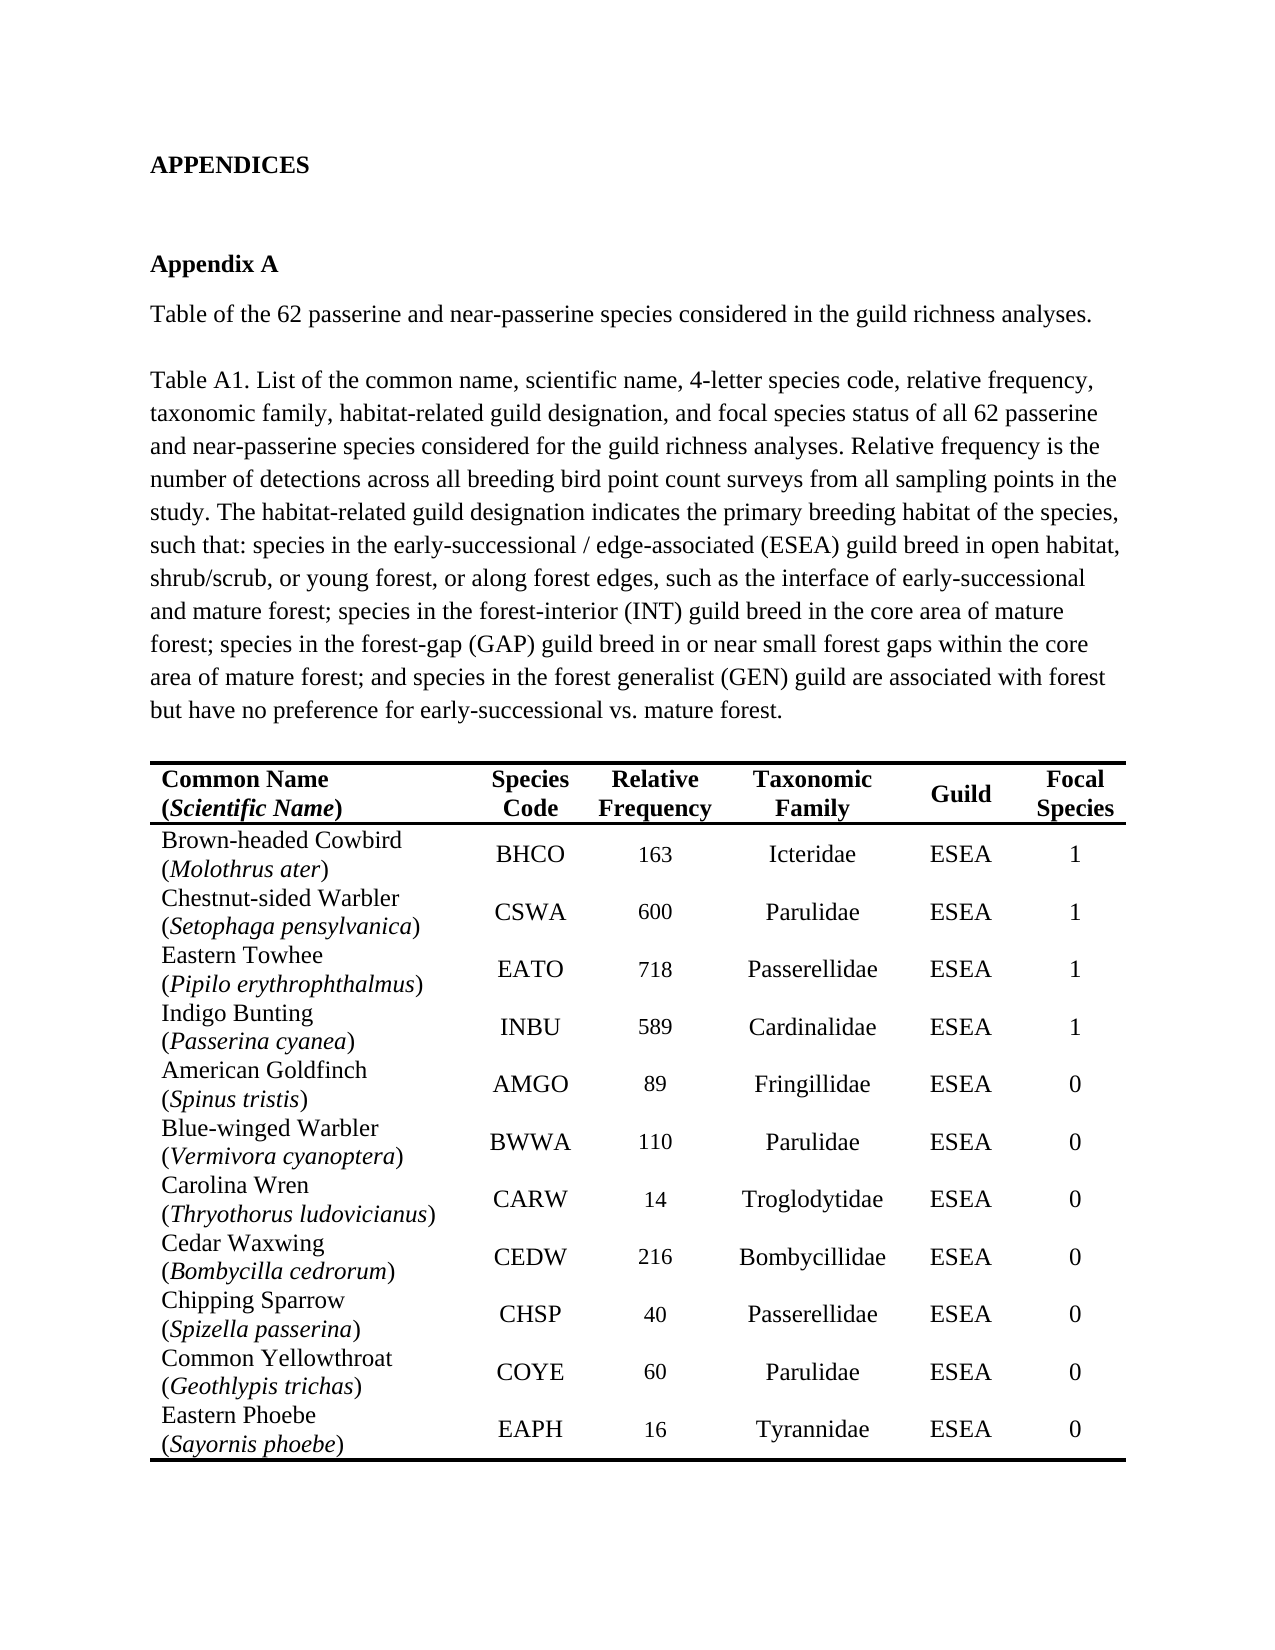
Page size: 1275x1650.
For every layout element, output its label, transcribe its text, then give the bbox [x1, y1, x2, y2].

table_cell 0 [1024, 1400, 1126, 1458]
table_cell Chipping Sparrow (Spizella passerina) [150, 1285, 478, 1343]
table_cell 0 [1024, 1343, 1126, 1400]
table_cell 89 [583, 1055, 727, 1113]
table_cell ESEA [898, 998, 1024, 1055]
text Table A1. List of the common name, scientific name, 4-letter species code, relative frequency, taxonomic family, habitat-related guild designation, and focal species status of all 62 passerine and near-passerine species considered for the guild richness analyses. Relative frequency is the number of detections across all breeding bird point count surveys from all sampling points in the study. The habitat-related guild designation indicates the primary breeding habitat of the species, such that: species in the early-successional / edge-associated (ESEA) guild breed in open habitat, shrub/scrub, or young forest, or along forest edges, such as the interface of early-successional and mature forest; species in the forest-interior (INT) guild breed in the core area of mature forest; species in the forest-gap (GAP) guild breed in or near small forest gaps within the core area of mature forest; and species in the forest generalist (GEN) guild are associated with forest but have no preference for early-successional vs. mature forest. [150, 365, 1125, 724]
table_cell 60 [583, 1343, 727, 1400]
table_cell Troglodytidae [728, 1170, 897, 1228]
table_cell BWWA [478, 1113, 583, 1170]
table_header Focal Species [1024, 765, 1126, 822]
table_cell ESEA [898, 1055, 1024, 1113]
table_cell Passerellidae [728, 940, 897, 998]
table_cell ESEA [898, 1343, 1024, 1400]
table_cell 0 [1024, 1170, 1126, 1228]
table_cell 14 [583, 1170, 727, 1228]
table_cell EAPH [478, 1400, 583, 1458]
table_cell 589 [583, 998, 727, 1055]
table_cell Carolina Wren (Thryothorus ludovicianus) [150, 1170, 478, 1228]
table_cell 110 [583, 1113, 727, 1170]
table_cell Passerellidae [728, 1285, 897, 1343]
table_cell CSWA [478, 883, 583, 940]
table_cell 0 [1024, 1113, 1126, 1170]
table_cell CEDW [478, 1228, 583, 1285]
table_cell Icteridae [728, 825, 897, 883]
table_cell 0 [1024, 1285, 1126, 1343]
table_cell ESEA [898, 825, 1024, 883]
table_cell 1 [1024, 825, 1126, 883]
table_cell ESEA [898, 1285, 1024, 1343]
table_cell 1 [1024, 883, 1126, 940]
table_cell Cardinalidae [728, 998, 897, 1055]
table_cell American Goldfinch (Spinus tristis) [150, 1055, 478, 1113]
text APPENDICES [150, 150, 1125, 179]
table_cell Brown-headed Cowbird (Molothrus ater) [150, 825, 478, 883]
table_cell BHCO [478, 825, 583, 883]
table_cell Chestnut-sided Warbler (Setophaga pensylvanica) [150, 883, 478, 940]
table_cell ESEA [898, 1228, 1024, 1285]
table_header Guild [898, 765, 1024, 822]
table_header Taxonomic Family [728, 765, 897, 822]
table_cell CARW [478, 1170, 583, 1228]
table_cell ESEA [898, 1113, 1024, 1170]
table_cell Eastern Phoebe (Sayornis phoebe) [150, 1400, 478, 1458]
table_cell Tyrannidae [728, 1400, 897, 1458]
table_cell Blue-winged Warbler (Vermivora cyanoptera) [150, 1113, 478, 1170]
table_cell 1 [1024, 940, 1126, 998]
table_header Relative Frequency [583, 765, 727, 822]
table_cell INBU [478, 998, 583, 1055]
table_cell 0 [1024, 1228, 1126, 1285]
table_cell 718 [583, 940, 727, 998]
table_cell ESEA [898, 1400, 1024, 1458]
table_cell Fringillidae [728, 1055, 897, 1113]
table_cell EATO [478, 940, 583, 998]
table_cell Cedar Waxwing (Bombycilla cedrorum) [150, 1228, 478, 1285]
table_cell Common Yellowthroat (Geothlypis trichas) [150, 1343, 478, 1400]
table_cell Parulidae [728, 1113, 897, 1170]
table_cell Bombycillidae [728, 1228, 897, 1285]
table_cell 1 [1024, 998, 1126, 1055]
table_cell ESEA [898, 883, 1024, 940]
table_cell CHSP [478, 1285, 583, 1343]
text Appendix A [150, 249, 1125, 278]
table_cell Indigo Bunting (Passerina cyanea) [150, 998, 478, 1055]
table_cell COYE [478, 1343, 583, 1400]
table_cell ESEA [898, 940, 1024, 998]
text Table of the 62 passerine and near-passerine species considered in the guild richness analyses. [150, 299, 1125, 328]
table_cell 163 [583, 825, 727, 883]
table_header Common Name (Scientific Name) [150, 765, 478, 822]
table_cell ESEA [898, 1170, 1024, 1228]
table_cell 216 [583, 1228, 727, 1285]
table_cell AMGO [478, 1055, 583, 1113]
table_cell Parulidae [728, 1343, 897, 1400]
table_cell Parulidae [728, 883, 897, 940]
table_header Species Code [478, 765, 583, 822]
table_cell 40 [583, 1285, 727, 1343]
table_cell 0 [1024, 1055, 1126, 1113]
table_cell 16 [583, 1400, 727, 1458]
table_cell Eastern Towhee (Pipilo erythrophthalmus) [150, 940, 478, 998]
table_cell 600 [583, 883, 727, 940]
